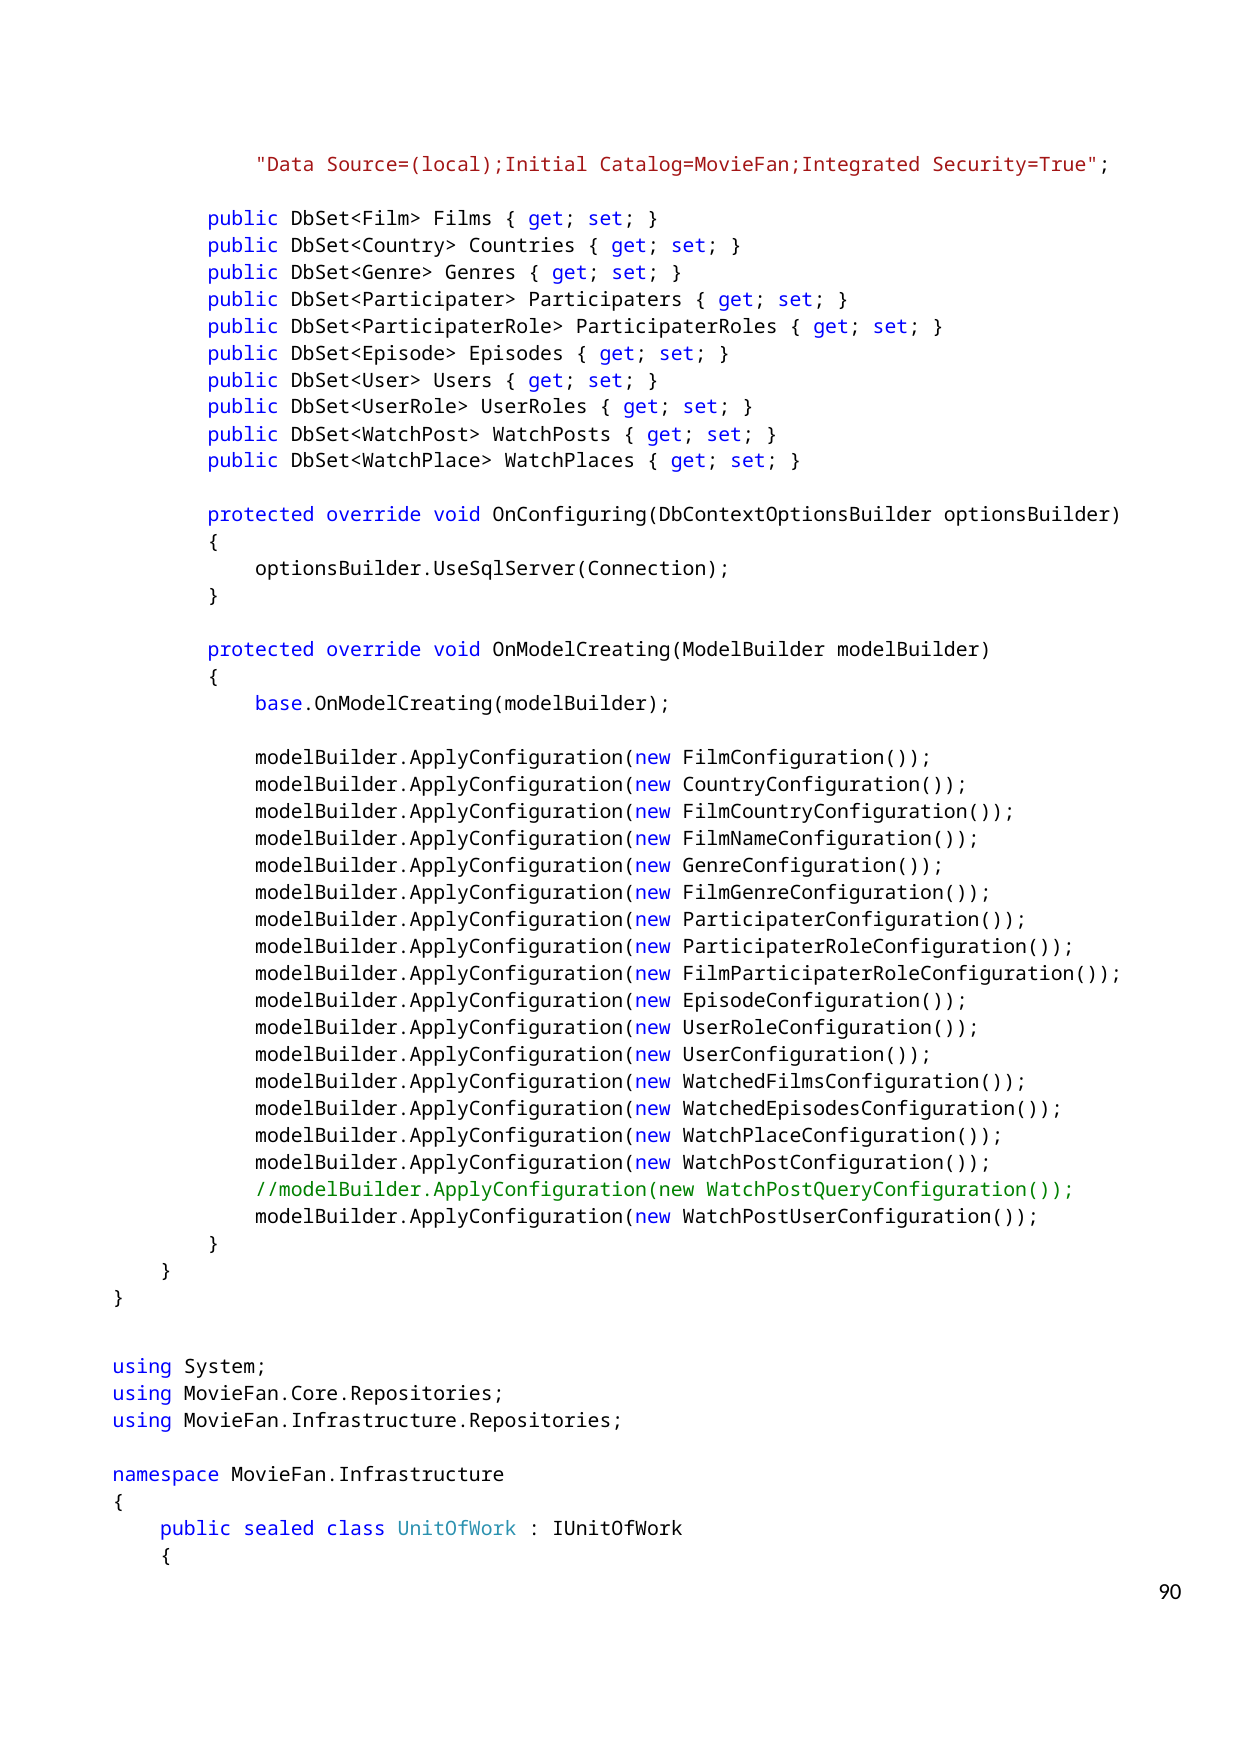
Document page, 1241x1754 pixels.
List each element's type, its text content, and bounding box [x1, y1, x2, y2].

text modelBuilder.ApplyConfiguration(new FilmParticipaterRoleConfiguration()); [112, 959, 1181, 986]
text using MovieFan.Core.Repositories; [112, 1379, 1181, 1406]
text public DbSet<Country> Countries { get; set; } [112, 231, 1181, 258]
text using MovieFan.Infrastructure.Repositories; [112, 1406, 1181, 1433]
text modelBuilder.ApplyConfiguration(new WatchPostUserConfiguration()); [112, 1202, 1181, 1229]
text namespace MovieFan.Infrastructure [112, 1460, 1181, 1487]
text } [112, 1256, 1181, 1283]
text modelBuilder.ApplyConfiguration(new GenreConfiguration()); [112, 851, 1181, 878]
text public DbSet<User> Users { get; set; } [112, 366, 1181, 393]
text protected override void OnConfiguring(DbContextOptionsBuilder optionsBuilder) [112, 501, 1181, 528]
text modelBuilder.ApplyConfiguration(new ParticipaterConfiguration()); [112, 905, 1181, 932]
text modelBuilder.ApplyConfiguration(new WatchedFilmsConfiguration()); [112, 1067, 1181, 1094]
text modelBuilder.ApplyConfiguration(new FilmNameConfiguration()); [112, 824, 1181, 851]
text //modelBuilder.ApplyConfiguration(new WatchPostQueryConfiguration()); [112, 1175, 1181, 1202]
text public DbSet<WatchPlace> WatchPlaces { get; set; } [112, 447, 1181, 474]
text "Data Source=(local);Initial Catalog=MovieFan;Integrated Security=True"; [112, 150, 1181, 177]
text public sealed class UnitOfWork : IUnitOfWork [112, 1514, 1181, 1541]
text public DbSet<ParticipaterRole> ParticipaterRoles { get; set; } [112, 312, 1181, 339]
text base.OnModelCreating(modelBuilder); [112, 689, 1181, 717]
text modelBuilder.ApplyConfiguration(new UserRoleConfiguration()); [112, 1013, 1181, 1040]
text using System; [112, 1352, 1181, 1379]
text modelBuilder.ApplyConfiguration(new ParticipaterRoleConfiguration()); [112, 932, 1181, 959]
text modelBuilder.ApplyConfiguration(new EpisodeConfiguration()); [112, 986, 1181, 1013]
text modelBuilder.ApplyConfiguration(new FilmConfiguration()); [112, 743, 1181, 771]
text public DbSet<Genre> Genres { get; set; } [112, 258, 1181, 285]
text modelBuilder.ApplyConfiguration(new FilmCountryConfiguration()); [112, 797, 1181, 824]
text { [112, 663, 1181, 689]
text optionsBuilder.UseSqlServer(Connection); [112, 555, 1181, 582]
text { [112, 1541, 1181, 1568]
text { [112, 528, 1181, 555]
text modelBuilder.ApplyConfiguration(new CountryConfiguration()); [112, 771, 1181, 797]
text { [112, 1487, 1181, 1514]
text } [112, 1283, 1181, 1310]
text public DbSet<Episode> Episodes { get; set; } [112, 339, 1181, 366]
text public DbSet<WatchPost> WatchPosts { get; set; } [112, 420, 1181, 447]
text protected override void OnModelCreating(ModelBuilder modelBuilder) [112, 636, 1181, 663]
text modelBuilder.ApplyConfiguration(new WatchPlaceConfiguration()); [112, 1121, 1181, 1148]
text modelBuilder.ApplyConfiguration(new FilmGenreConfiguration()); [112, 878, 1181, 905]
text } [112, 582, 1181, 609]
text modelBuilder.ApplyConfiguration(new WatchPostConfiguration()); [112, 1148, 1181, 1175]
text public DbSet<Participater> Participaters { get; set; } [112, 285, 1181, 312]
text public DbSet<UserRole> UserRoles { get; set; } [112, 393, 1181, 420]
text } [112, 1229, 1181, 1256]
text public DbSet<Film> Films { get; set; } [112, 204, 1181, 231]
text modelBuilder.ApplyConfiguration(new WatchedEpisodesConfiguration()); [112, 1094, 1181, 1121]
text modelBuilder.ApplyConfiguration(new UserConfiguration()); [112, 1040, 1181, 1067]
